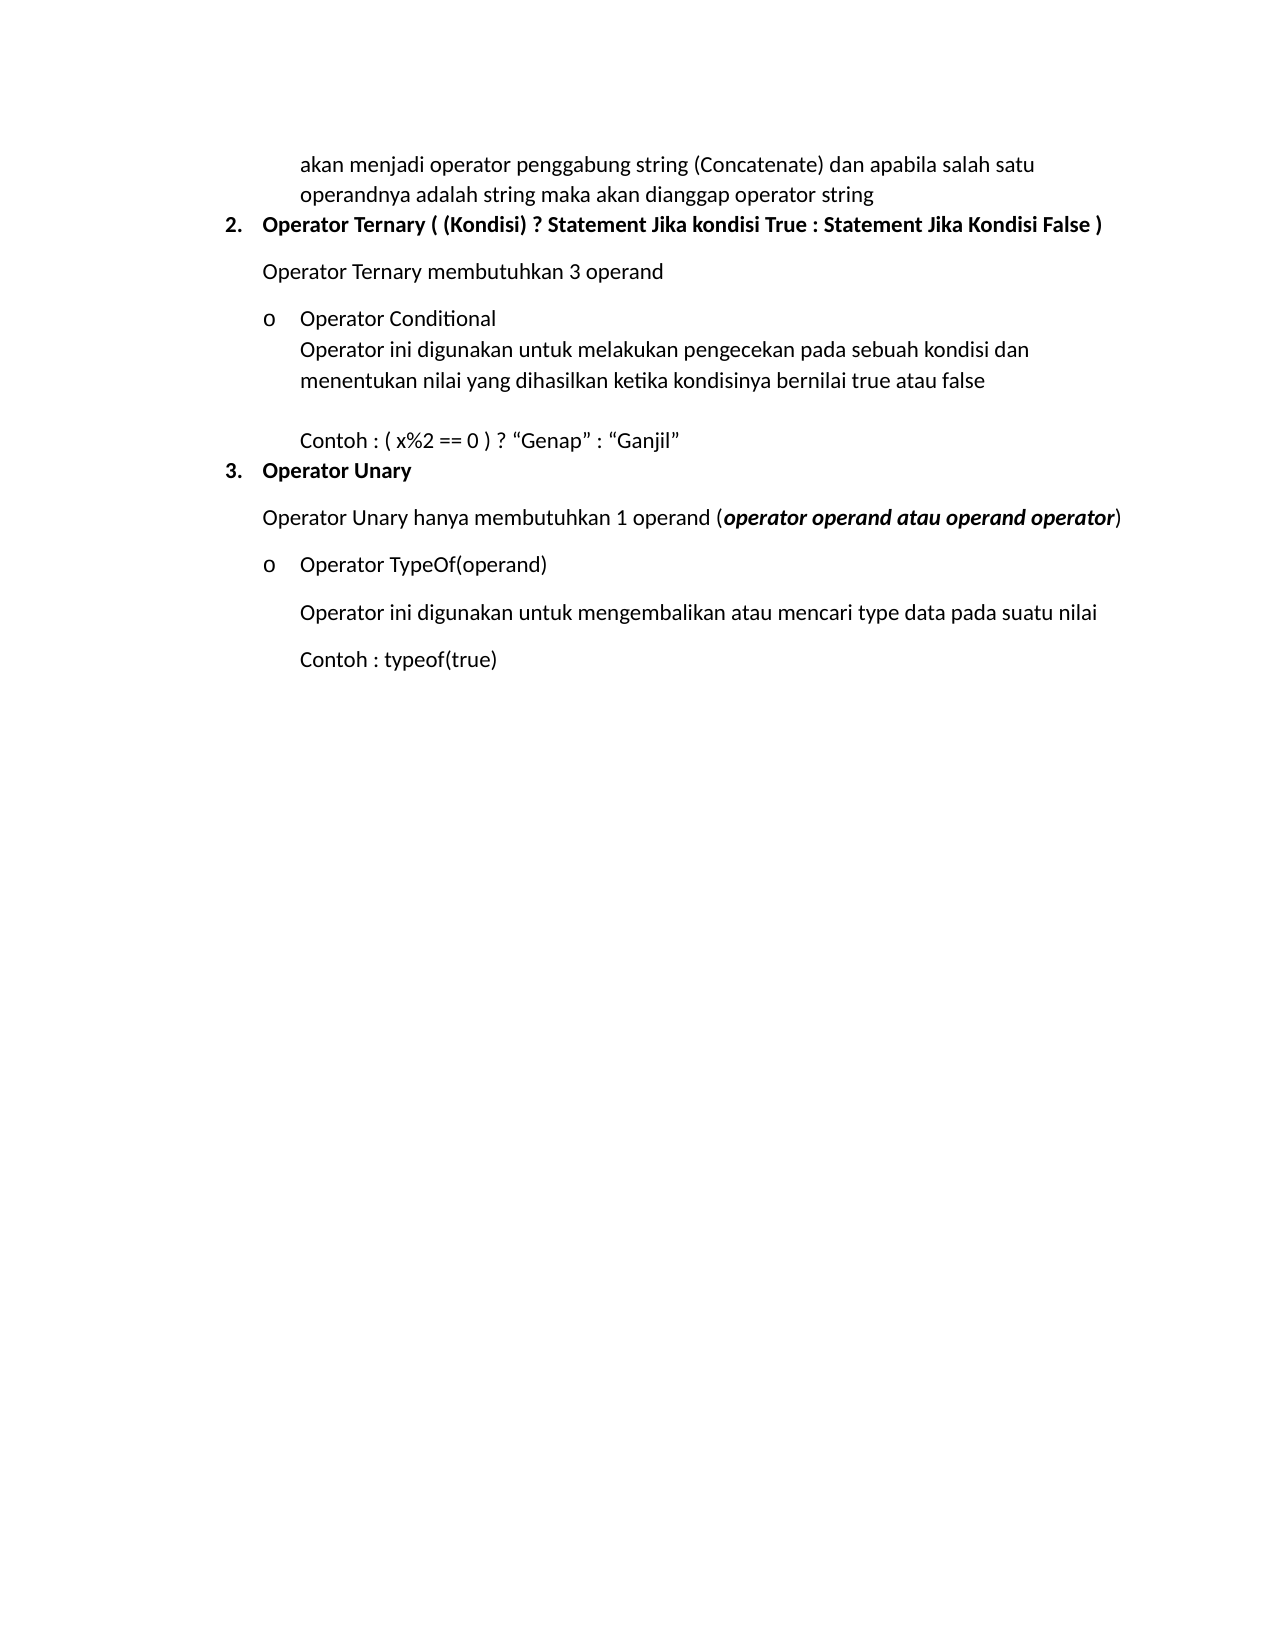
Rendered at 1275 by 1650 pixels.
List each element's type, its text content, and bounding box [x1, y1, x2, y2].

text Operator ini digunakan untuk mengembalikan atau mencari type data pada suatu nilai [300, 598, 1125, 626]
list Operator Conditional [262, 304, 1125, 333]
list Operator Ternary ( (Kondisi) ? Statement Jika kondisi True : Statement Jika Kondisi False ) [225, 210, 1125, 238]
list Operator ini digunakan untuk melakukan pengecekan pada sebuah kondisi dan menentukan nilai yang dihasilkan ketika kondisinya bernilai true atau false [300, 336, 1125, 394]
text Operator Ternary membutuhkan 3 operand [262, 257, 1125, 285]
list Contoh : ( x%2 == 0 ) ? “Genap” : “Ganjil” [300, 426, 1125, 454]
list Operator TypeOf(operand) [262, 550, 1125, 579]
list Operator Unary [225, 456, 1125, 484]
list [300, 150, 1125, 208]
text Contoh : typeof(true) [300, 645, 1125, 673]
text Operator Unary hanya membutuhkan 1 operand (operator operand atau operand operator) [262, 503, 1125, 531]
